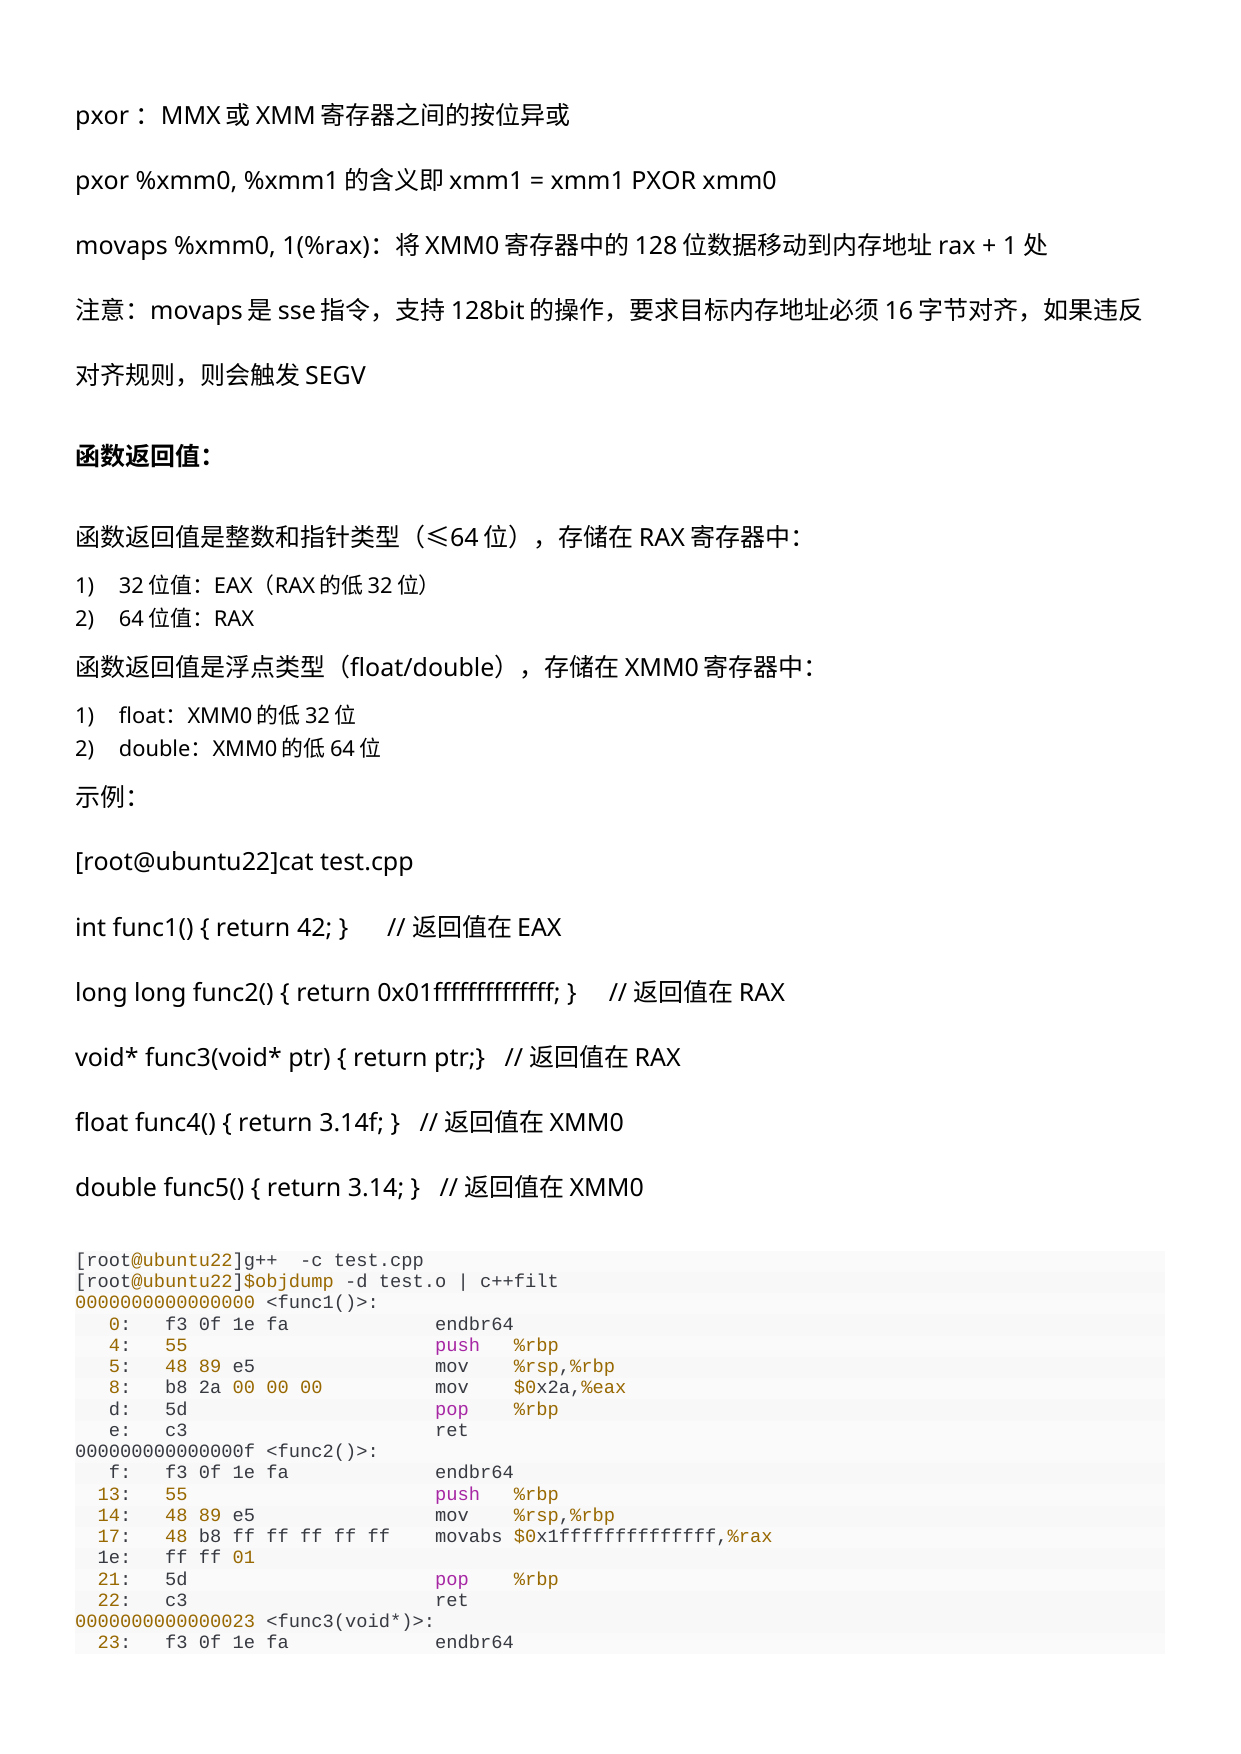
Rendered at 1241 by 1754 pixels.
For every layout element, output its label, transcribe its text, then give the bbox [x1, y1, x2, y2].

text 函数返回值是浮点类型（float/double），存储在XMM0寄存器中： [75, 633, 1165, 698]
text long long func2() { return 0x01ffffffffffffff; } // 返回值在RAX [75, 958, 1165, 1023]
text void* func3(void* ptr) { return ptr;} // 返回值在RAX [75, 1023, 1165, 1088]
text int func1() { return 42; } // 返回值在EAX [75, 893, 1165, 958]
text 0000000000000000 <func1()>: [75, 1293, 1165, 1314]
text pxor %xmm0, %xmm1的含义即xmm1 = xmm1 PXOR xmm0 [75, 146, 1165, 211]
text 函数返回值： [75, 422, 1165, 487]
list 64位值：RAX [75, 601, 1165, 633]
text 0000000000000023 <func3(void*)>: [75, 1612, 1165, 1633]
text 21: 5d pop %rbp [75, 1569, 1165, 1591]
text 22: c3 ret [75, 1591, 1165, 1612]
text 示例： [75, 763, 1165, 828]
list 32位值：EAX（RAX的低32位） [75, 568, 1165, 601]
text [root@ubuntu22]$objdump -d test.o | c++filt [75, 1272, 1165, 1293]
text movaps %xmm0, 1(%rax)：将XMM0寄存器中的128位数据移动到内存地址 rax + 1 处 [75, 211, 1165, 276]
text 23: f3 0f 1e fa endbr64 [75, 1633, 1165, 1654]
text 注意：movaps是sse指令，支持128bit的操作，要求目标内存地址必须16字节对齐，如果违反对齐规则，则会触发SEGV [75, 276, 1165, 406]
text 8: b8 2a 00 00 00 mov $0x2a,%eax [75, 1378, 1165, 1399]
text f: f3 0f 1e fa endbr64 [75, 1463, 1165, 1484]
text [root@ubuntu22]g++ -c test.cpp [75, 1251, 1165, 1272]
text 4: 55 push %rbp [75, 1336, 1165, 1357]
text double func5() { return 3.14; } // 返回值在XMM0 [75, 1153, 1165, 1218]
text float func4() { return 3.14f; } // 返回值在XMM0 [75, 1088, 1165, 1153]
text 函数返回值是整数和指针类型（≤64位），存储在RAX寄存器中： [75, 503, 1165, 568]
text 14: 48 89 e5 mov %rsp,%rbp [75, 1506, 1165, 1527]
text 000000000000000f <func2()>: [75, 1442, 1165, 1463]
list float：XMM0的低32位 [75, 698, 1165, 731]
text 17: 48 b8 ff ff ff ff ff movabs $0x1ffffffffffffff,%rax [75, 1527, 1165, 1548]
text 13: 55 push %rbp [75, 1484, 1165, 1506]
text pxor ：MMX或XMM寄存器之间的按位异或 [75, 81, 1165, 146]
text 5: 48 89 e5 mov %rsp,%rbp [75, 1357, 1165, 1378]
list double：XMM0的低64位 [75, 731, 1165, 763]
text 1e: ff ff 01 [75, 1548, 1165, 1569]
text e: c3 ret [75, 1421, 1165, 1442]
text d: 5d pop %rbp [75, 1399, 1165, 1421]
text [root@ubuntu22]cat test.cpp [75, 828, 1165, 893]
text 0: f3 0f 1e fa endbr64 [75, 1314, 1165, 1336]
